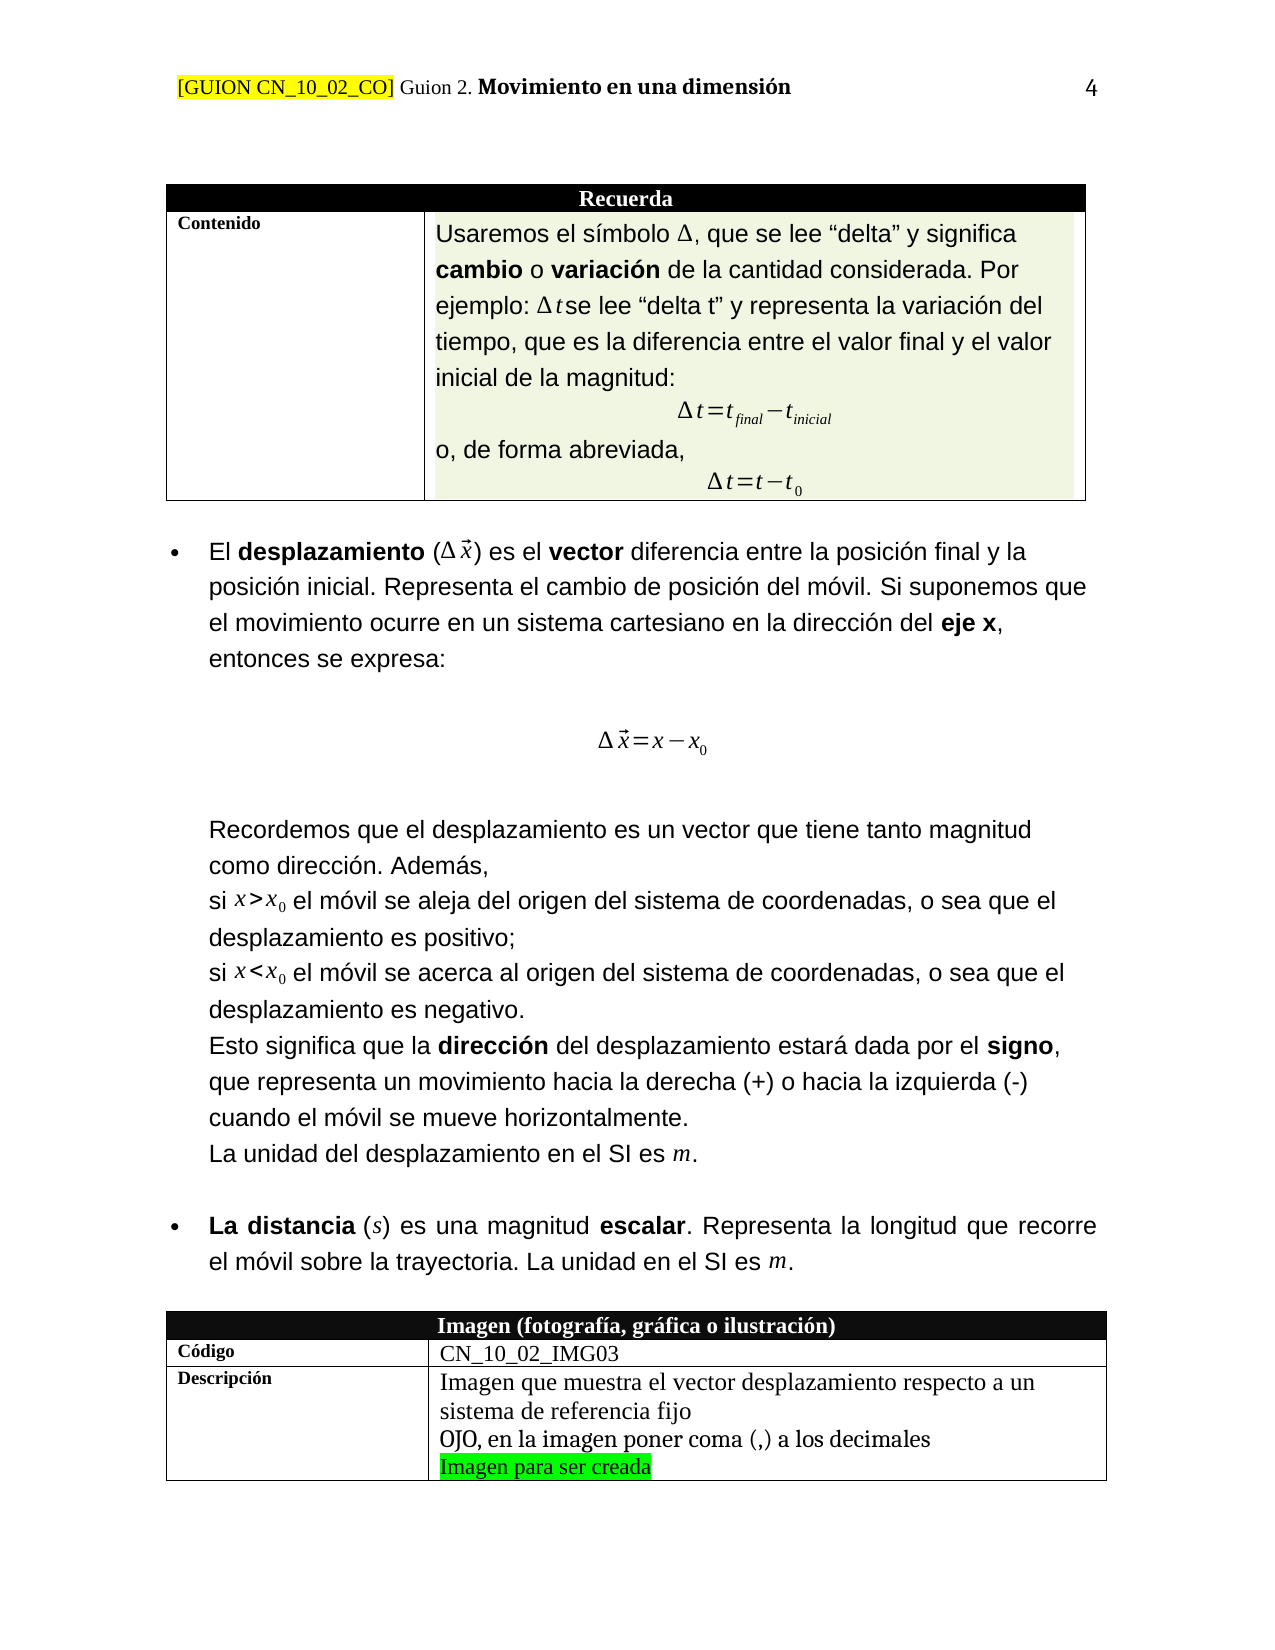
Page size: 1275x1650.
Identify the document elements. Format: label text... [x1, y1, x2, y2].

list El desplazamiento () es el vector diferencia entre la posición final y la posición inicial. Representa el cambio de posición del móvil. Si suponemos que el movimiento ocurre en un sistema cartesiano en la dirección del eje x, entonces se expresa: [171, 529, 1098, 673]
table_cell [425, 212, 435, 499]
table_header Recuerda [167, 185, 1085, 211]
table_cell Descripción [167, 1367, 428, 1480]
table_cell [429, 1367, 1106, 1480]
text Esto significa que la dirección del desplazamiento estará dada por el signo, que representa un movimiento hacia la derecha (+) o hacia la izquierda (-) cuando el móvil se mueve horizontalmente. [208, 1024, 1098, 1132]
table_cell Código [167, 1340, 428, 1366]
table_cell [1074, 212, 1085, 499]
table_header Imagen (fotografía, gráfica o ilustración) [167, 1312, 1106, 1339]
text La unidad del desplazamiento en el SI es . [208, 1132, 1098, 1167]
table_cell Contenido [167, 212, 424, 499]
text Recordemos que el desplazamiento es un vector que tiene tanto magnitud como dirección. Además, [208, 808, 1098, 880]
text si el móvil se acerca al origen del sistema de coordenadas, o sea que el desplazamiento es negativo. [208, 952, 1098, 1024]
table_cell CN_10_02_IMG03 [429, 1340, 1106, 1366]
list La distancia () es una magnitud escalar. Representa la longitud que recorre el móvil sobre la trayectoria. La unidad en el SI es . [171, 1203, 1098, 1275]
text si el móvil se aleja del origen del sistema de coordenadas, o sea que el desplazamiento es positivo; [208, 880, 1098, 952]
